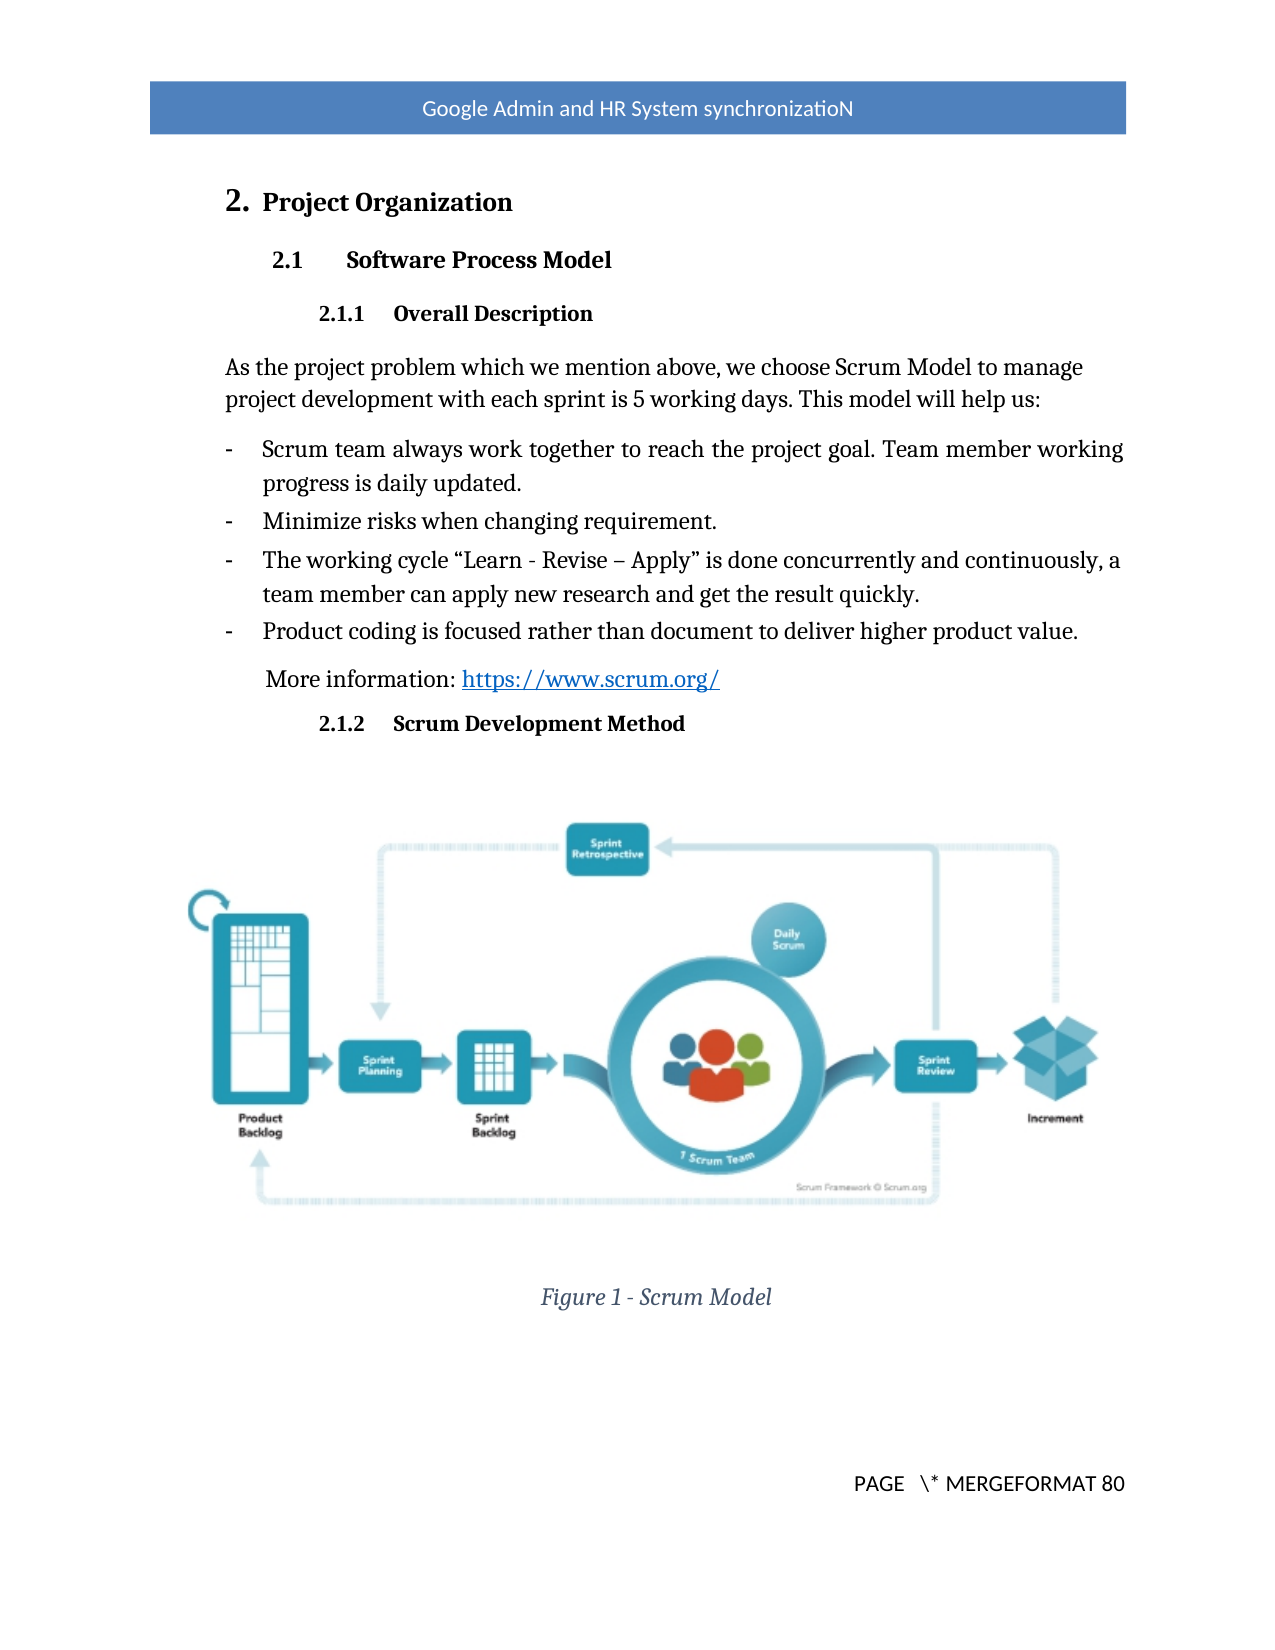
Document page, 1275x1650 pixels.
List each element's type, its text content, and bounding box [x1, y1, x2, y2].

list Scrum team always work together to reach the project goal. Team member working progress is daily updated. [225, 431, 1125, 498]
list The working cycle “Learn - Revise – Apply” is done concurrently and continuously, a team member can apply new research and get the result quickly. [225, 541, 1125, 608]
text Figure 1 - Scrum Model [187, 1283, 1125, 1312]
text As the project problem which we mention above, we choose Scrum Model to manage project development with each sprint is 5 working days. This model will help us: [225, 352, 1125, 414]
picture [187, 770, 1102, 1250]
subtitle Scrum Development Method [319, 710, 1125, 737]
list Product coding is focused rather than document to deliver higher product value. [225, 613, 1125, 647]
list Minimize risks when changing requirement. [225, 502, 1125, 536]
text More information: https://www.scrum.org/ [264, 664, 1125, 693]
subtitle Overall Description [319, 300, 1125, 327]
subtitle Software Process Model [272, 246, 1125, 275]
subtitle Project Organization [225, 181, 1125, 219]
